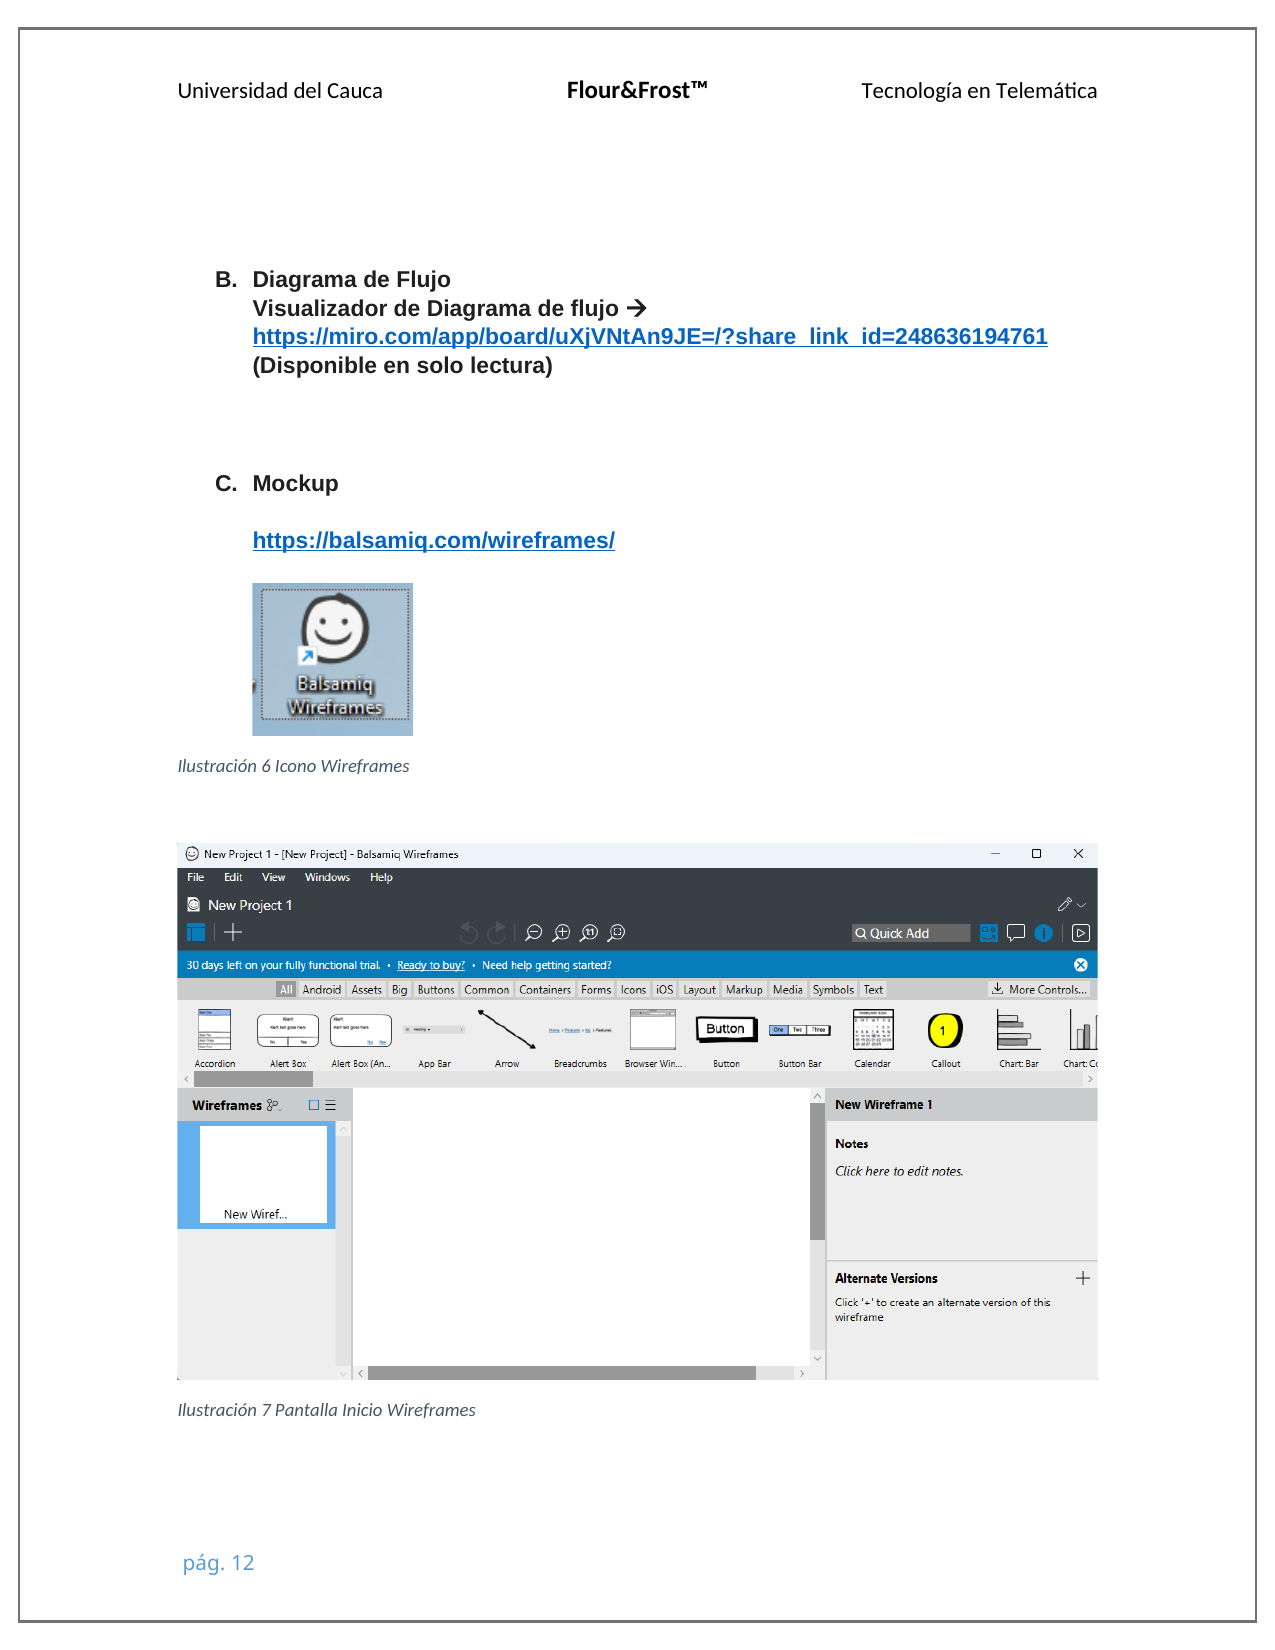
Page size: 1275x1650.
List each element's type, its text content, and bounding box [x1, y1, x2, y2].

text Ilustración 7 Pantalla Inicio Wireframes [177, 1398, 1098, 1421]
picture [252, 583, 414, 736]
list https://miro.com/app/board/uXjVNtAn9JE=/?share_link_id=248636194761 (Disponible en solo lectura) [252, 323, 1098, 378]
list Diagrama de Flujo [215, 266, 1098, 293]
list Mockup [215, 470, 1098, 497]
list https://balsamiq.com/wireframes/ [252, 527, 1098, 553]
list Visualizador de Diagrama de flujo [252, 295, 1098, 321]
picture [177, 843, 1098, 1380]
text Ilustración 6 Icono Wireframes [177, 754, 1098, 777]
